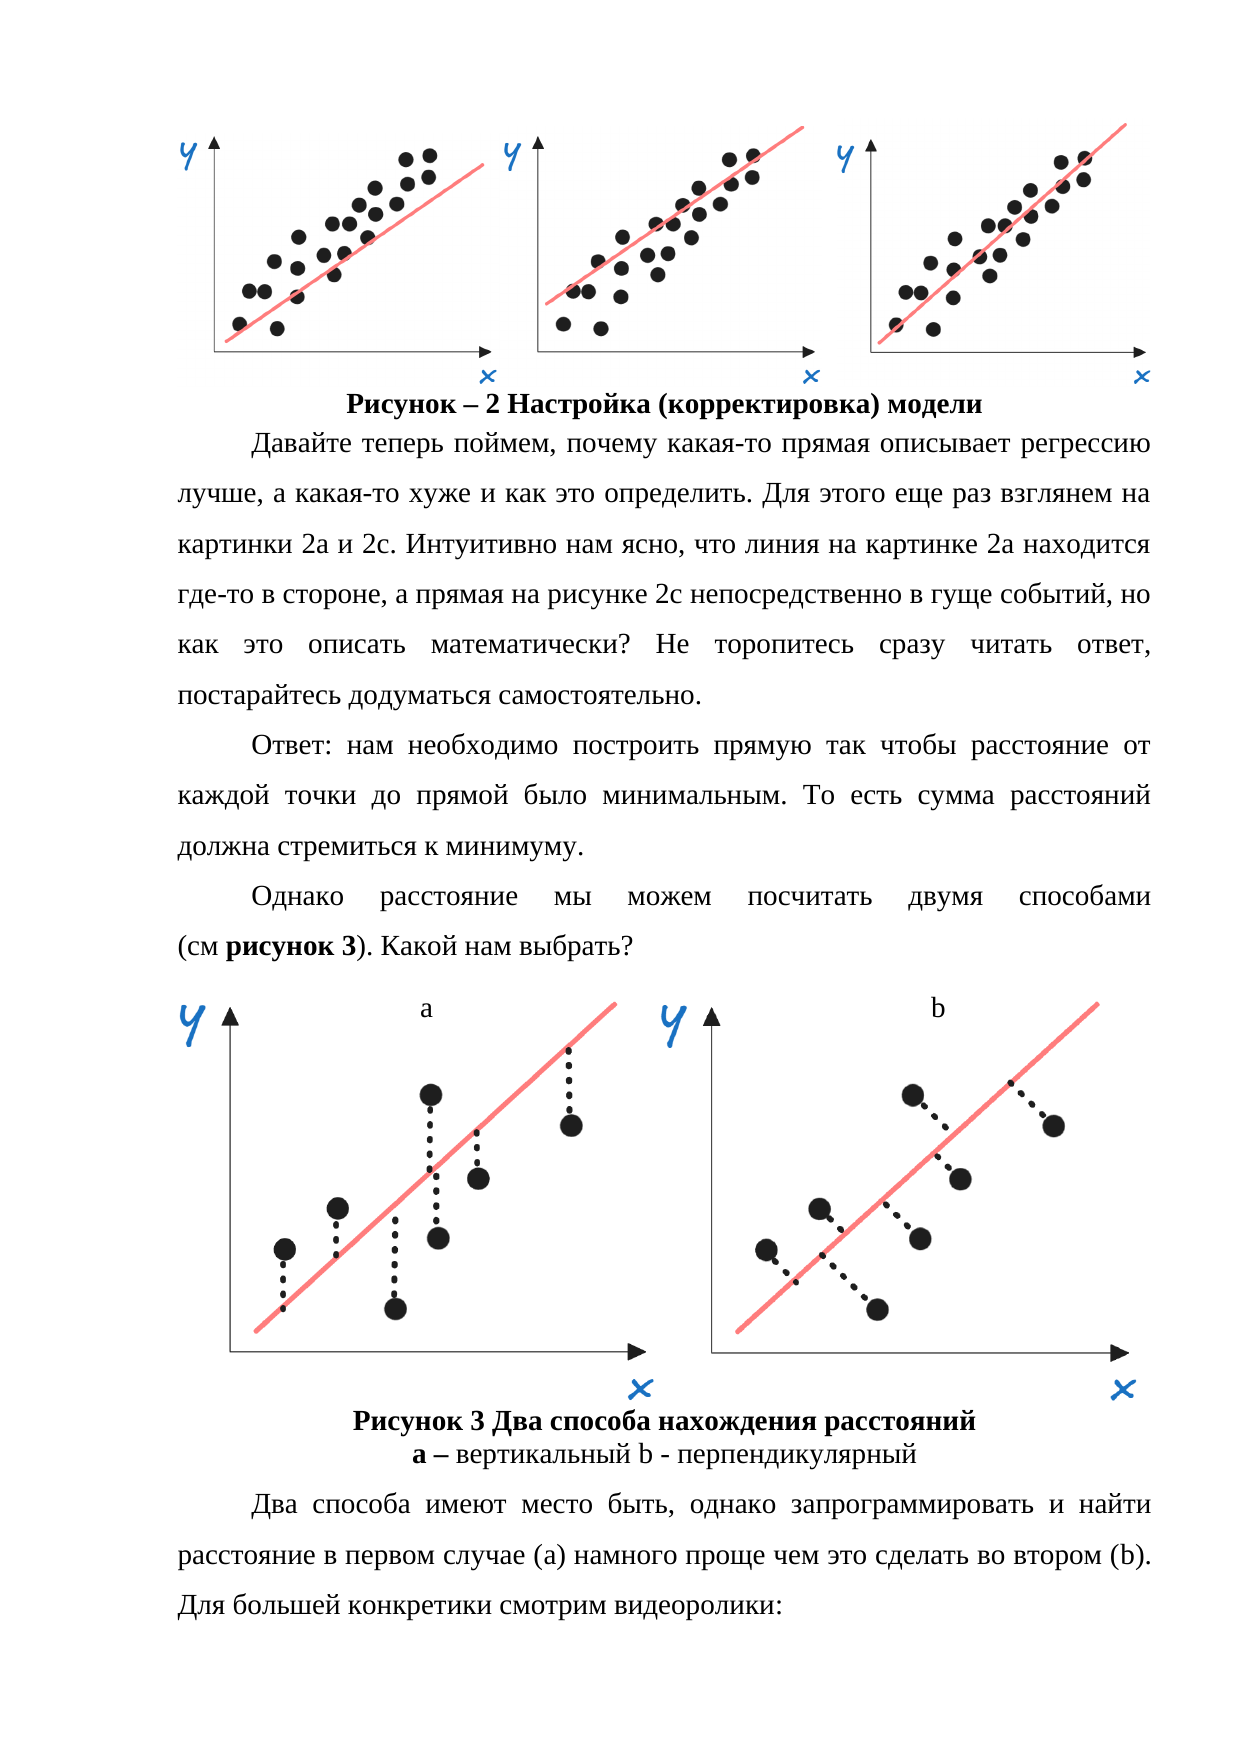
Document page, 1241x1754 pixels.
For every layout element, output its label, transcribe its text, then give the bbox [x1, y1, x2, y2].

picture [177, 126, 823, 387]
picture [837, 118, 1151, 387]
picture [177, 995, 1138, 1403]
text а – вертикальный b - перпендикулярный [177, 1436, 1152, 1470]
picture [935, 1005, 942, 1016]
text Рисунок – 2 Настройка (корректировка) модели [177, 387, 1152, 420]
text Два способа имеют место быть, однако запрограммировать и найти расстояние в первом случае (a) намного проще чем это сделать во втором (b). Для большей конкретики смотрим видеоролики: [177, 1486, 1152, 1621]
text Ответ: нам необходимо построить прямую так чтобы расстояние от каждой точки до прямой было минимальным. То есть сумма расстояний должна стремиться к минимуму. [177, 727, 1152, 861]
text Рисунок 3 Два способа нахождения расстояний [177, 1403, 1152, 1436]
text Давайте теперь поймем, почему какая-то прямая описывает регрессию лучше, а какая-то хуже и как это определить. Для этого еще раз взглянем на картинки 2а и 2с. Интуитивно нам ясно, что линия на картинке 2а находится где-то в стороне, а прямая на рисунке 2с непосредственно в гуще событий, но как это описать математически? Не торопитесь сразу читать ответ, постарайтесь додуматься самостоятельно. [177, 425, 1152, 710]
text Однако расстояние мы можем посчитать двумя способами (см рисунок 3). Какой нам выбрать? [177, 878, 1152, 962]
